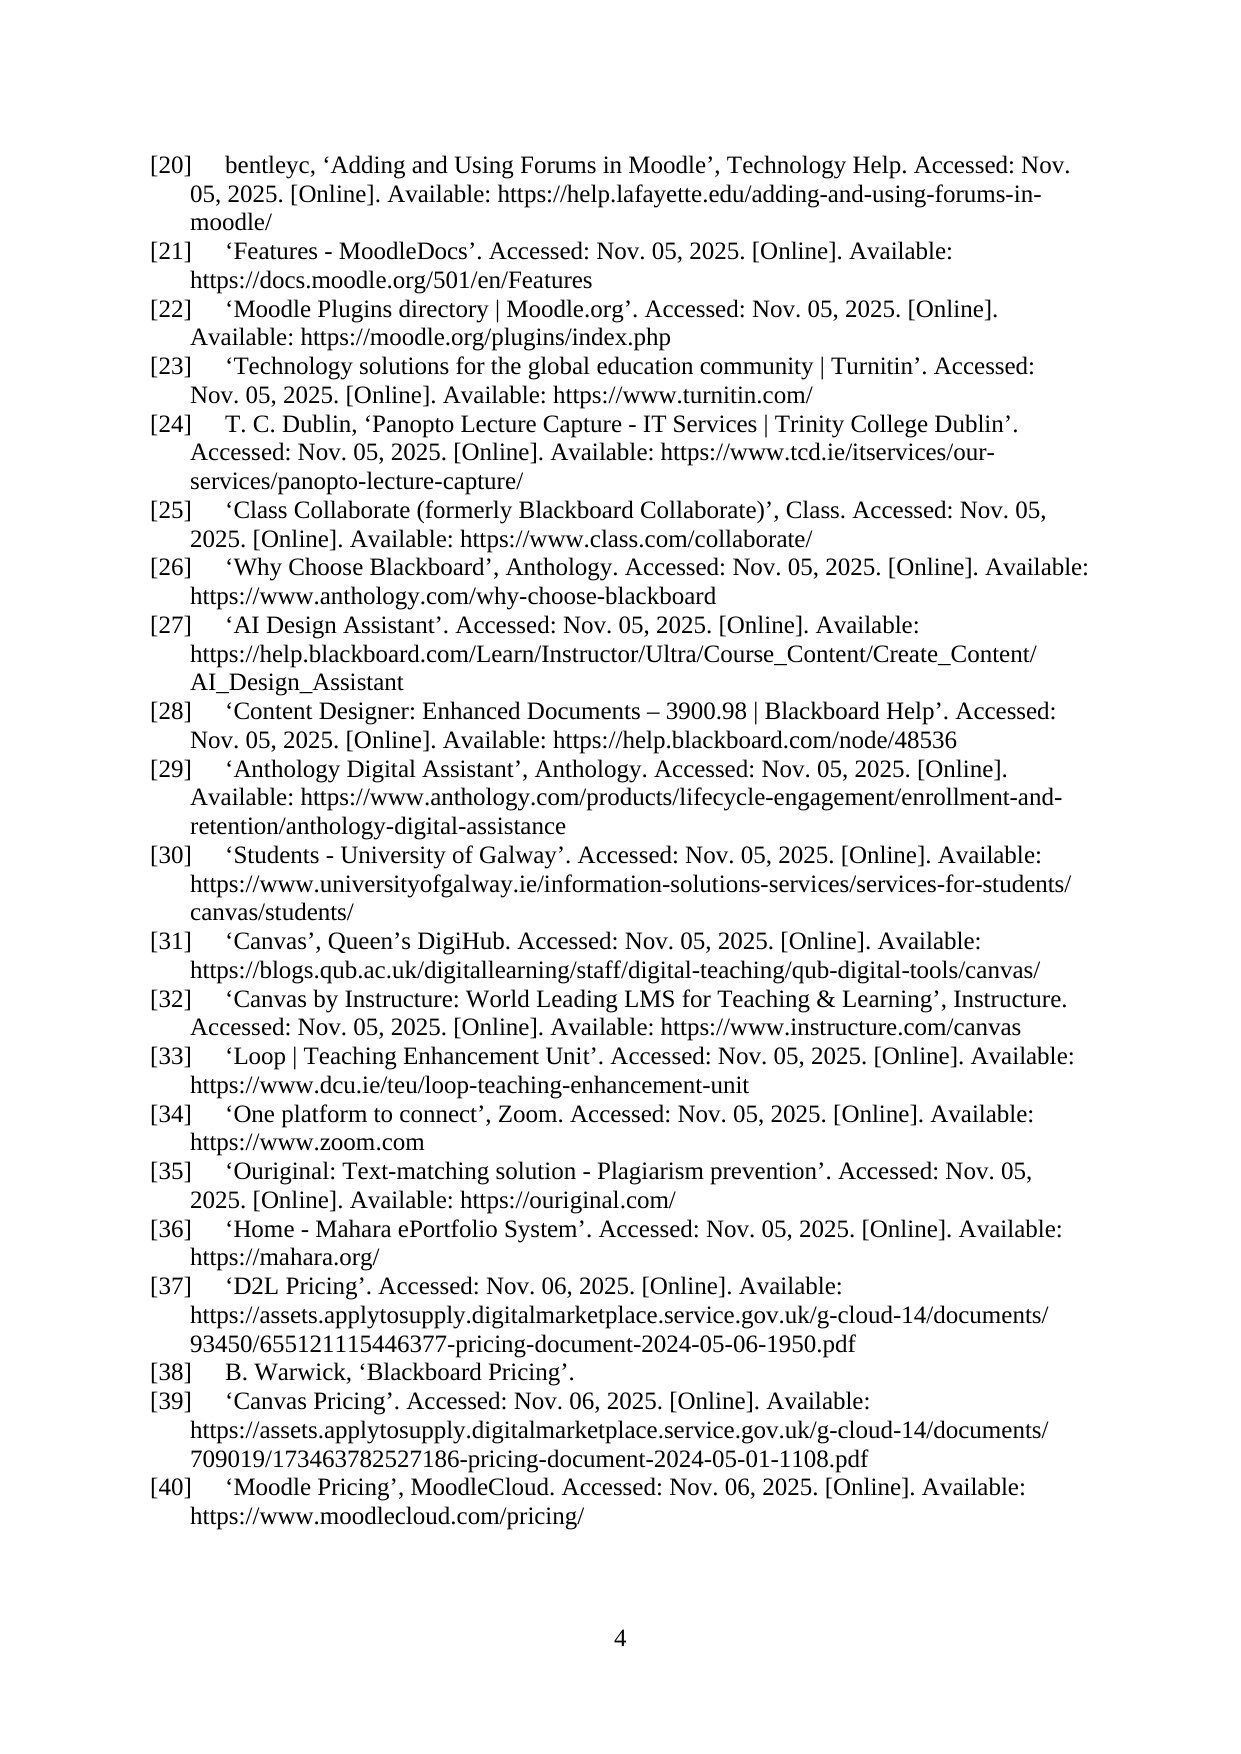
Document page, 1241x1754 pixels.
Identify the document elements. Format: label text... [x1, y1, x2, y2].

text [40] ‘Moodle Pricing’, MoodleCloud. Accessed: Nov. 06, 2025. [Online]. Available: https://www.moodlecloud.com/pricing/ [150, 1472, 1090, 1530]
text [38] B. Warwick, ‘Blackboard Pricing’. [150, 1357, 1090, 1386]
text [22] ‘Moodle Plugins directory | Moodle.org’. Accessed: Nov. 05, 2025. [Online]. Available: https://moodle.org/plugins/index.php [150, 294, 1090, 351]
text [36] ‘Home - Mahara ePortfolio System’. Accessed: Nov. 05, 2025. [Online]. Available: https://mahara.org/ [150, 1214, 1090, 1271]
text [32] ‘Canvas by Instructure: World Leading LMS for Teaching & Learning’, Instructure. Accessed: Nov. 05, 2025. [Online]. Available: https://www.instructure.com/canvas [150, 984, 1090, 1041]
text [34] ‘One platform to connect’, Zoom. Accessed: Nov. 05, 2025. [Online]. Available: https://www.zoom.com [150, 1099, 1090, 1156]
text [21] ‘Features - MoodleDocs’. Accessed: Nov. 05, 2025. [Online]. Available: https://docs.moodle.org/501/en/Features [150, 236, 1090, 294]
text [39] ‘Canvas Pricing’. Accessed: Nov. 06, 2025. [Online]. Available: https://assets.applytosupply.digitalmarketplace.service.gov.uk/g-cloud-14/documents/709019/173463782527186-pricing-document-2024-05-01-1108.pdf [150, 1386, 1090, 1472]
text [20] bentleyc, ‘Adding and Using Forums in Moodle’, Technology Help. Accessed: Nov. 05, 2025. [Online]. Available: https://help.lafayette.edu/adding-and-using-forums-in-moodle/ [150, 150, 1090, 236]
text [28] ‘Content Designer: Enhanced Documents – 3900.98 | Blackboard Help’. Accessed: Nov. 05, 2025. [Online]. Available: https://help.blackboard.com/node/48536 [150, 696, 1090, 754]
text [26] ‘Why Choose Blackboard’, Anthology. Accessed: Nov. 05, 2025. [Online]. Available: https://www.anthology.com/why-choose-blackboard [150, 552, 1090, 610]
text [23] ‘Technology solutions for the global education community | Turnitin’. Accessed: Nov. 05, 2025. [Online]. Available: https://www.turnitin.com/ [150, 351, 1090, 409]
text [37] ‘D2L Pricing’. Accessed: Nov. 06, 2025. [Online]. Available: https://assets.applytosupply.digitalmarketplace.service.gov.uk/g-cloud-14/documents/93450/655121115446377-pricing-document-2024-05-06-1950.pdf [150, 1271, 1090, 1357]
text [35] ‘Ouriginal: Text-matching solution - Plagiarism prevention’. Accessed: Nov. 05, 2025. [Online]. Available: https://ouriginal.com/ [150, 1156, 1090, 1214]
text [25] ‘Class Collaborate (formerly Blackboard Collaborate)’, Class. Accessed: Nov. 05, 2025. [Online]. Available: https://www.class.com/collaborate/ [150, 495, 1090, 552]
text [27] ‘AI Design Assistant’. Accessed: Nov. 05, 2025. [Online]. Available: https://help.blackboard.com/Learn/Instructor/Ultra/Course_Content/Create_Content/AI_Design_Assistant [150, 610, 1090, 696]
text [29] ‘Anthology Digital Assistant’, Anthology. Accessed: Nov. 05, 2025. [Online]. Available: https://www.anthology.com/products/lifecycle-engagement/enrollment-and-retention/anthology-digital-assistance [150, 754, 1090, 840]
text [30] ‘Students - University of Galway’. Accessed: Nov. 05, 2025. [Online]. Available: https://www.universityofgalway.ie/information-solutions-services/services-for-students/canvas/students/ [150, 840, 1090, 926]
text [31] ‘Canvas’, Queen’s DigiHub. Accessed: Nov. 05, 2025. [Online]. Available: https://blogs.qub.ac.uk/digitallearning/staff/digital-teaching/qub-digital-tools/canvas/ [150, 926, 1090, 984]
text [33] ‘Loop | Teaching Enhancement Unit’. Accessed: Nov. 05, 2025. [Online]. Available: https://www.dcu.ie/teu/loop-teaching-enhancement-unit [150, 1041, 1090, 1099]
text [24] T. C. Dublin, ‘Panopto Lecture Capture - IT Services | Trinity College Dublin’. Accessed: Nov. 05, 2025. [Online]. Available: https://www.tcd.ie/itservices/our-services/panopto-lecture-capture/ [150, 409, 1090, 495]
